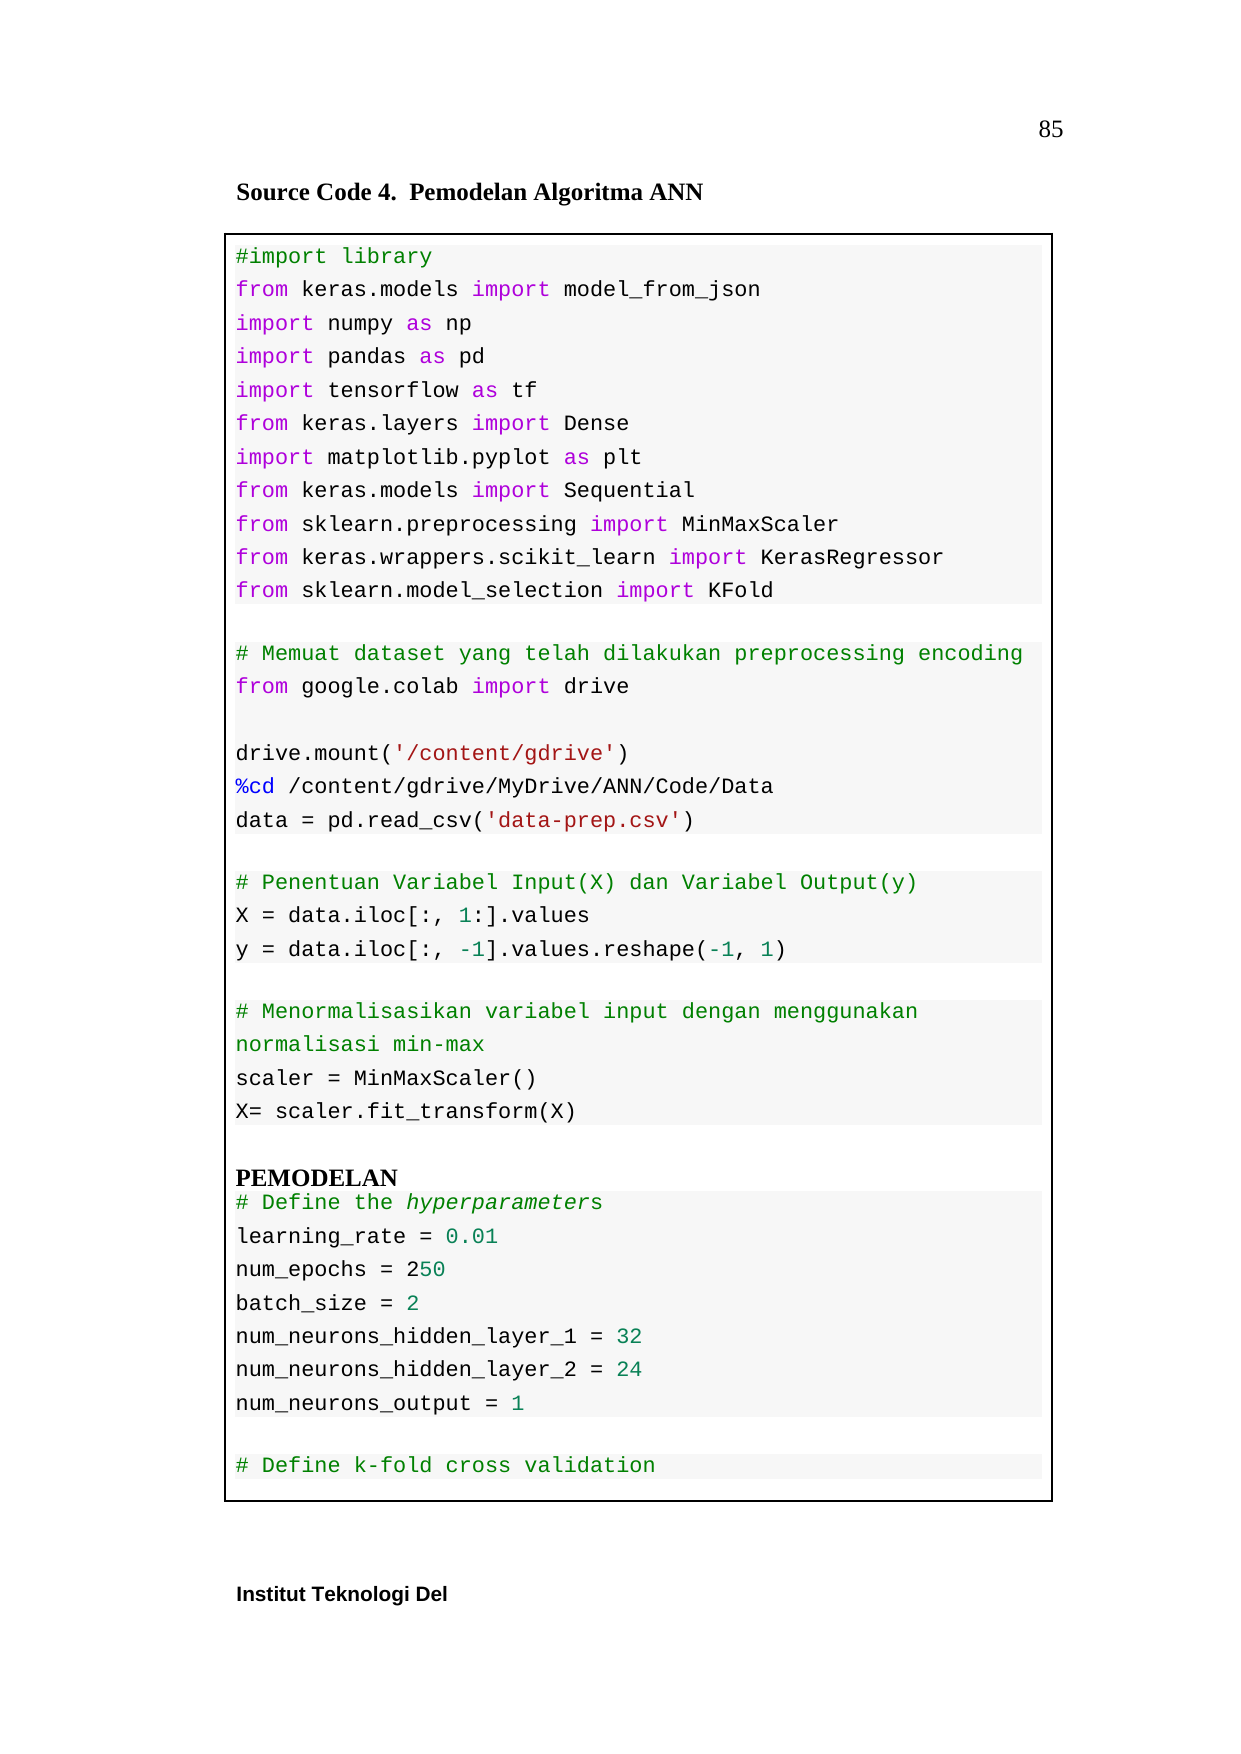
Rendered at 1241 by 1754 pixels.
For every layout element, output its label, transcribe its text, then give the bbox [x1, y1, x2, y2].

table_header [226, 235, 1051, 1499]
subtitle Source Code 4. Pemodelan Algoritma ANN [236, 177, 1063, 206]
